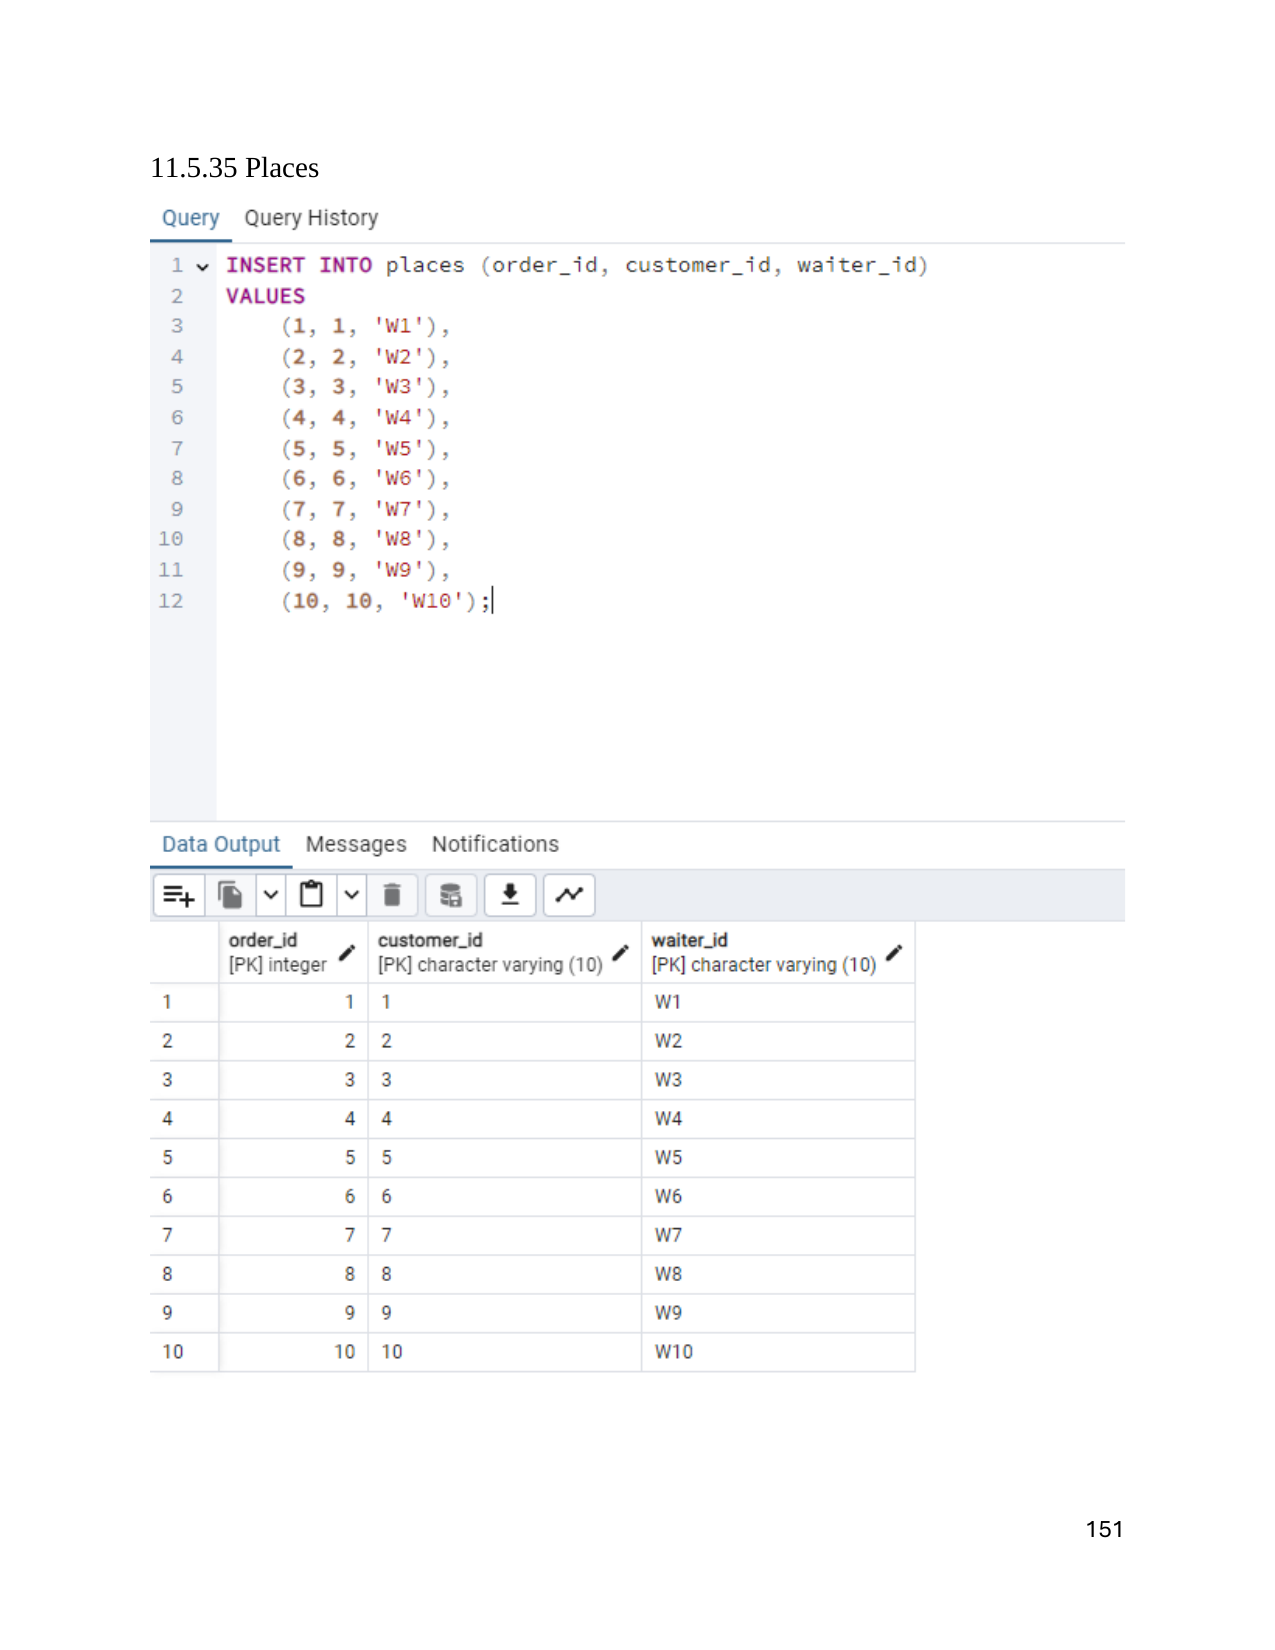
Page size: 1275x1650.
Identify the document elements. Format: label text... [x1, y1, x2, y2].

subtitle 11.5.35 Places [150, 150, 1125, 183]
picture [150, 196, 1125, 1424]
